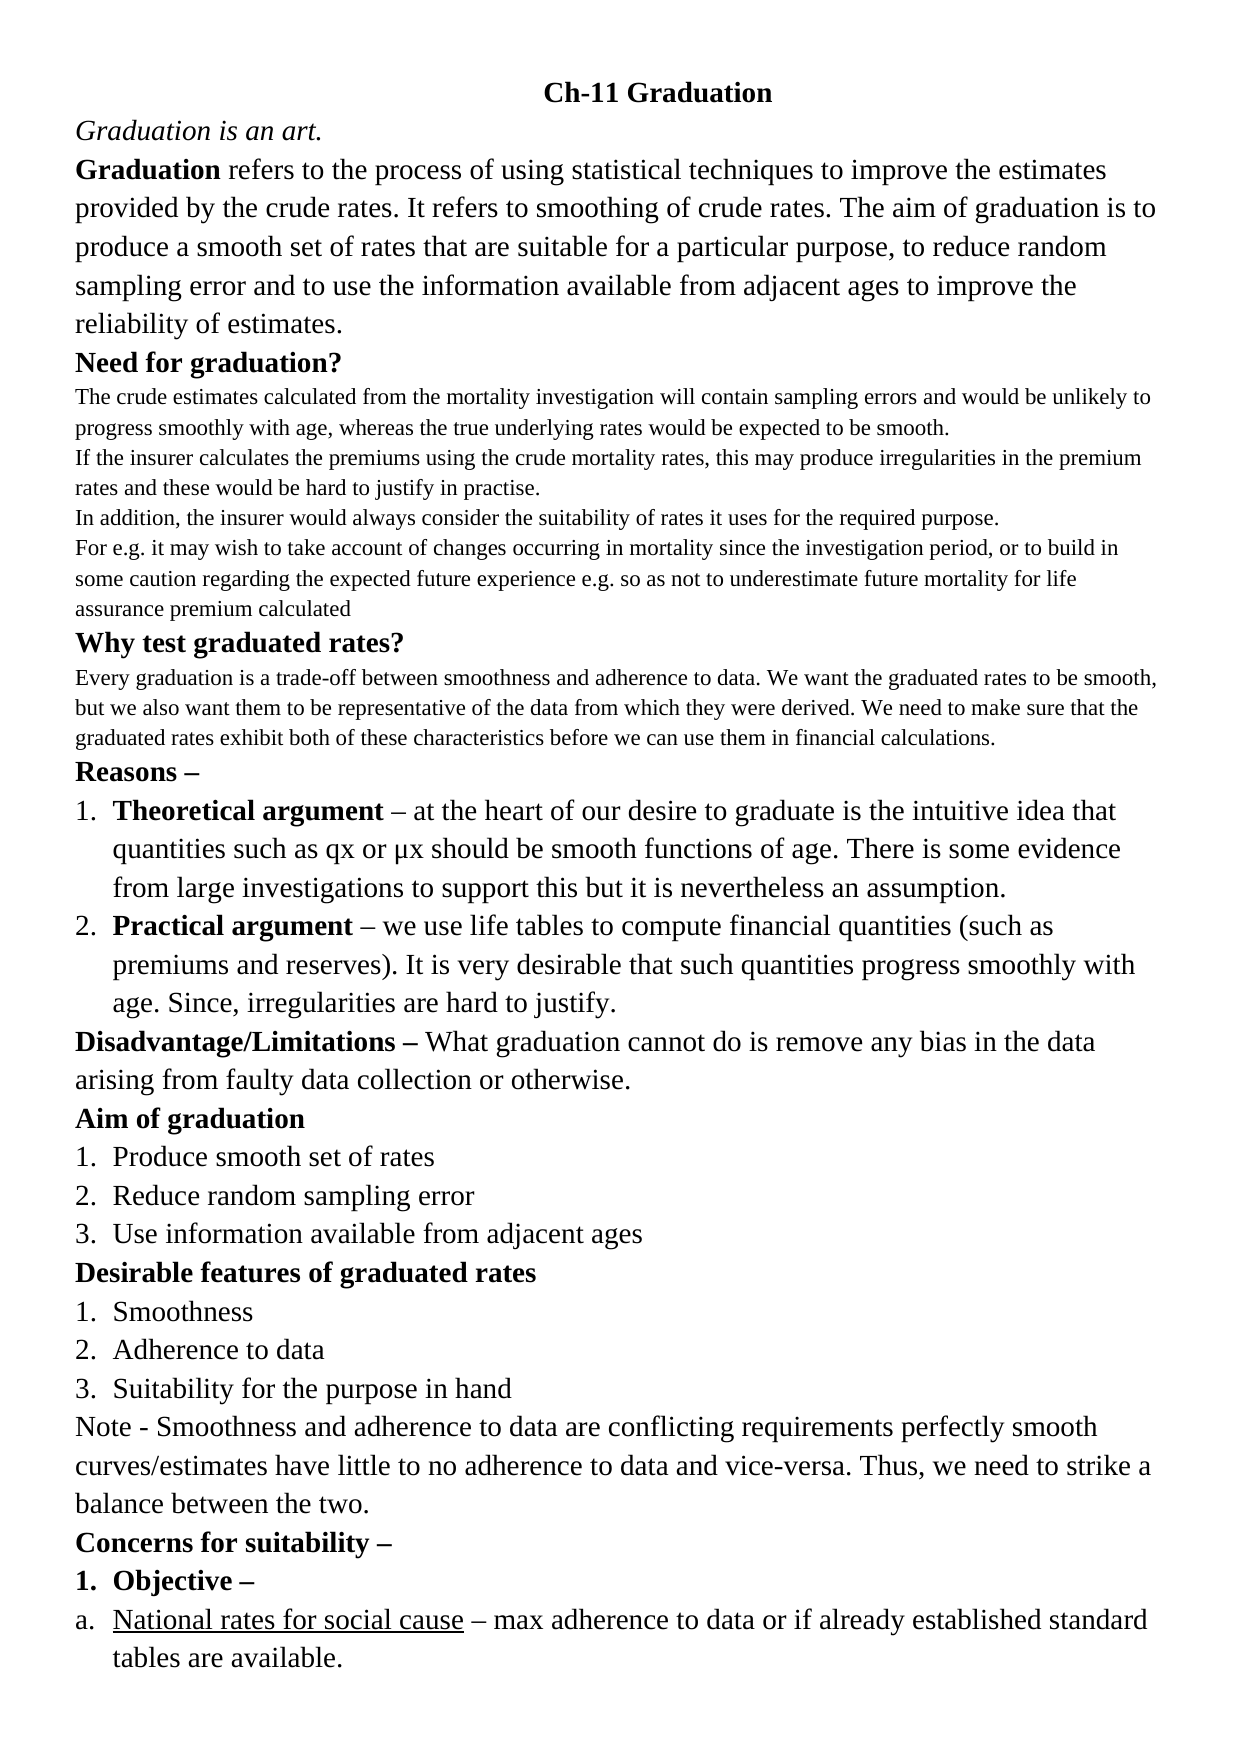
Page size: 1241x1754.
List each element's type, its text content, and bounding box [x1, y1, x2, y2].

text Disadvantage/Limitations – What graduation cannot do is remove any bias in the data arising from faulty data collection or otherwise. [75, 1024, 1165, 1096]
list Reduce random sampling error [75, 1178, 1165, 1212]
text Reasons – [75, 754, 1165, 788]
list Adherence to data [75, 1332, 1165, 1366]
text Note - Smoothness and adherence to data are conflicting requirements perfectly smooth curves/estimates have little to no adherence to data and vice-versa. Thus, we need to strike a balance between the two. [75, 1409, 1165, 1520]
text Graduation is an art. [75, 113, 1165, 147]
text The crude estimates calculated from the mortality investigation will contain sampling errors and would be unlikely to progress smoothly with age, whereas the true underlying rates would be expected to be smooth. [75, 383, 1165, 440]
list Produce smooth set of rates [75, 1139, 1165, 1173]
list Suitability for the purpose in hand [75, 1371, 1165, 1404]
text Need for graduation? [75, 345, 1165, 378]
text Aim of graduation [75, 1101, 1165, 1134]
list Theoretical argument – at the heart of our desire to graduate is the intuitive idea that quantities such as qx or μx should be smooth functions of age. There is some evidence from large investigations to support this but it is nevertheless an assumption. [75, 793, 1165, 903]
list Use information available from adjacent ages [75, 1217, 1165, 1250]
subtitle Ch-11 Graduation [150, 75, 1165, 108]
text In addition, the insurer would always consider the suitability of rates it uses for the required purpose. [75, 504, 1165, 531]
text Desirable features of graduated rates [75, 1255, 1165, 1289]
list Practical argument – we use life tables to compute financial quantities (such as premiums and reserves). It is very desirable that such quantities progress smoothly with age. Since, irregularities are hard to justify. [75, 908, 1165, 1019]
text If the insurer calculates the premiums using the crude mortality rates, this may produce irregularities in the premium rates and these would be hard to justify in practise. [75, 444, 1165, 500]
text Graduation refers to the process of using statistical techniques to improve the estimates provided by the crude rates. It refers to smoothing of crude rates. The aim of graduation is to produce a smooth set of rates that are suitable for a particular purpose, to reduce random sampling error and to use the information available from adjacent ages to improve the reliability of estimates. [75, 152, 1165, 340]
text Why test graduated rates? [75, 625, 1165, 658]
text Every graduation is a trade-off between smoothness and adherence to data. We want the graduated rates to be smooth, but we also want them to be representative of the data from which they were derived. We need to make sure that the graduated rates exhibit both of these characteristics before we can use them in financial calculations. [75, 663, 1165, 750]
list National rates for social cause – max adherence to data or if already established standard tables are available. [75, 1602, 1165, 1674]
text For e.g. it may wish to take account of changes occurring in mortality since the investigation period, or to build in some caution regarding the expected future experience e.g. so as not to underestimate future mortality for life assurance premium calculated [75, 534, 1165, 621]
list Objective – [75, 1563, 1165, 1597]
text Concerns for suitability – [75, 1525, 1165, 1558]
list Smoothness [75, 1294, 1165, 1327]
